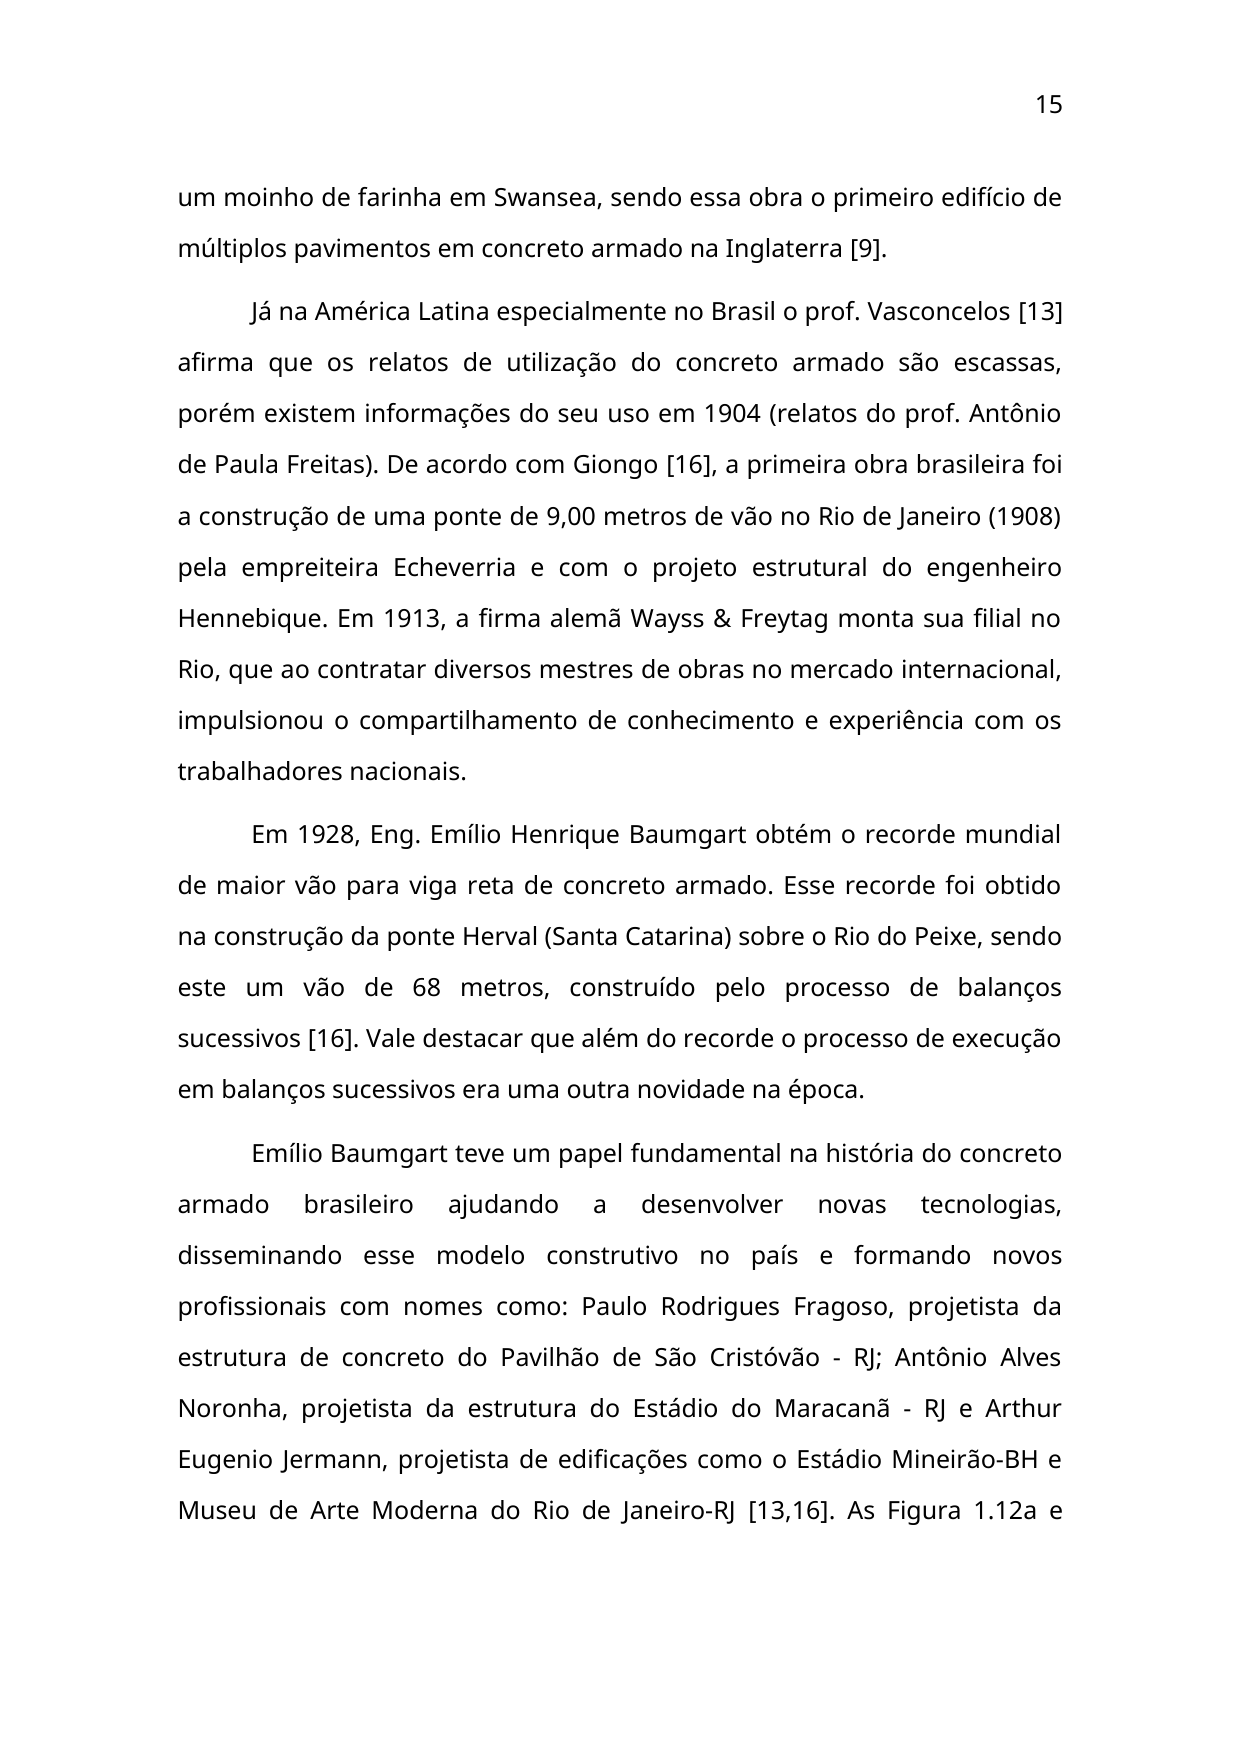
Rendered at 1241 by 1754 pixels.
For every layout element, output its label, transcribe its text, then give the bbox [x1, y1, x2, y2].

text Já na América Latina especialmente no Brasil o prof. Vasconcelos [13] afirma que os relatos de utilização do concreto armado são escassas, porém existem informações do seu uso em 1904 (relatos do prof. Antônio de Paula Freitas). De acordo com Giongo [16], a primeira obra brasileira foi a construção de uma ponte de 9,00 metros de vão no Rio de Janeiro (1908) pela empreiteira Echeverria e com o projeto estrutural do engenheiro Hennebique. Em 1913, a firma alemã Wayss & Freytag monta sua filial no Rio, que ao contratar diversos mestres de obras no mercado internacional, impulsionou o compartilhamento de conhecimento e experiência com os trabalhadores nacionais. [177, 294, 1063, 787]
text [177, 179, 1063, 264]
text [177, 1136, 1063, 1527]
text Em 1928, Eng. Emílio Henrique Baumgart obtém o recorde mundial de maior vão para viga reta de concreto armado. Esse recorde foi obtido na construção da ponte Herval (Santa Catarina) sobre o Rio do Peixe, sendo este um vão de 68 metros, construído pelo processo de balanços sucessivos [16]. Vale destacar que além do recorde o processo de execução em balanços sucessivos era uma outra novidade na época. [177, 817, 1063, 1106]
